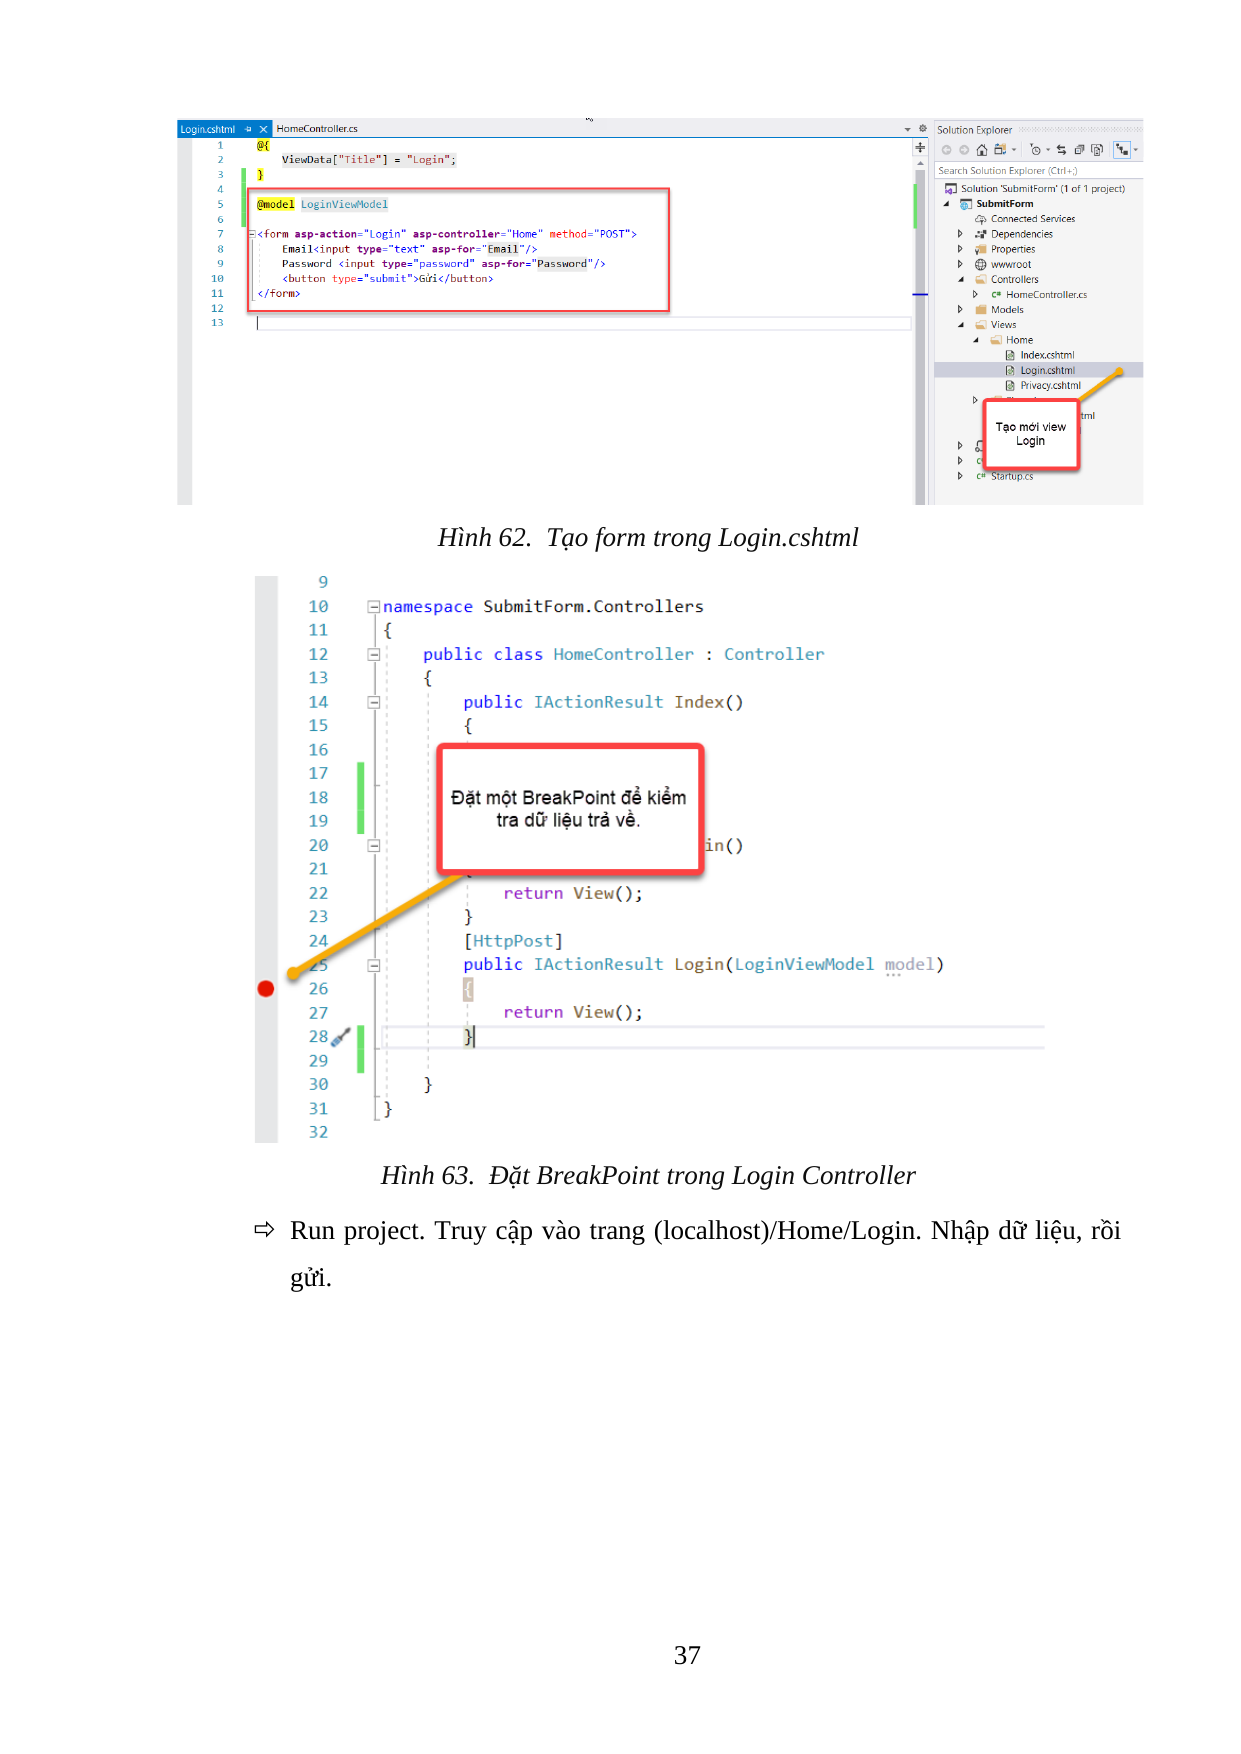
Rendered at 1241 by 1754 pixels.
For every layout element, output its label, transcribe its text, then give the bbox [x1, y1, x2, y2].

list Run project. Truy cập vào trang (localhost)/Home/Login. Nhập dữ liệu, rồi gửi. [252, 1214, 1122, 1292]
picture [177, 118, 1144, 505]
picture [254, 576, 1045, 1143]
text Đặt BreakPoint trong Login Controller [177, 1159, 1122, 1191]
text Tạo form trong Login.cshtml [177, 521, 1122, 552]
